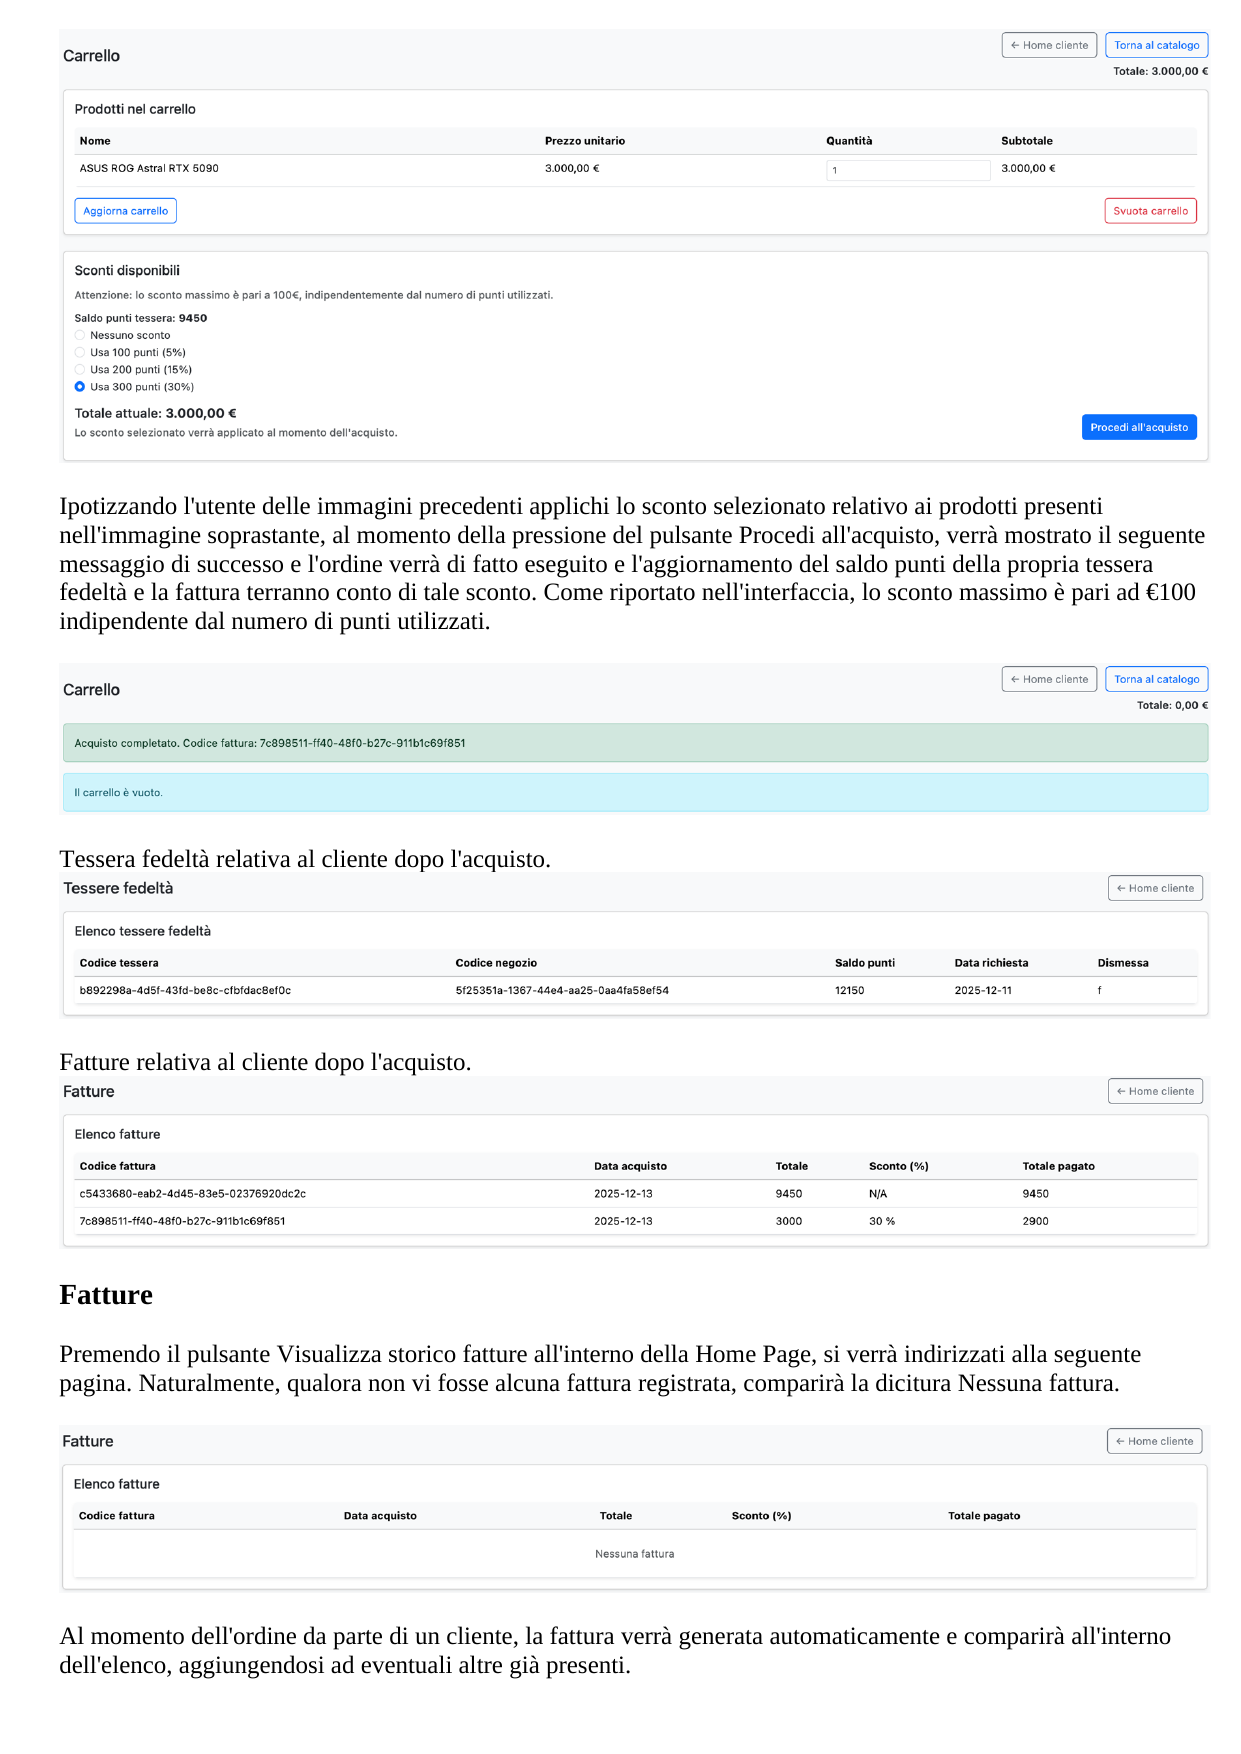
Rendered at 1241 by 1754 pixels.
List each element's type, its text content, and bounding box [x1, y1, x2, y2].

text Al momento dell'ordine da parte di un cliente, la fattura verrà generata automaticamente e comparirà all'interno dell'elenco, aggiungendosi ad eventuali altre già presenti. [59, 1621, 1211, 1679]
text Ipotizzando l'utente delle immagini precedenti applichi lo sconto selezionato relativo ai prodotti presenti nell'immagine soprastante, al momento della pressione del pulsante Procedi all'acquisto, verrà mostrato il seguente messaggio di successo e l'ordine verrà di fatto eseguito e l'aggiornamento del saldo punti della propria tessera fedeltà e la fattura terranno conto di tale sconto. Come riportato nell'interfaccia, lo sconto massimo è pari ad €100 indipendente dal numero di punti utilizzati. [59, 491, 1211, 635]
picture [59, 29, 1211, 463]
text Tessera fedeltà relativa al cliente dopo l'acquisto. [59, 844, 1211, 872]
text Fatture [59, 1277, 1211, 1311]
text Premendo il pulsante Visualizza storico fatture all'interno della Home Page, si verrà indirizzati alla seguente pagina. Naturalmente, qualora non vi fosse alcuna fattura registrata, comparirà la dicitura Nessuna fattura. [59, 1339, 1211, 1397]
text Fatture relativa al cliente dopo l'acquisto. [59, 1047, 1211, 1076]
picture [59, 872, 1211, 1019]
picture [59, 663, 1211, 815]
picture [59, 1425, 1211, 1593]
picture [59, 1076, 1211, 1249]
